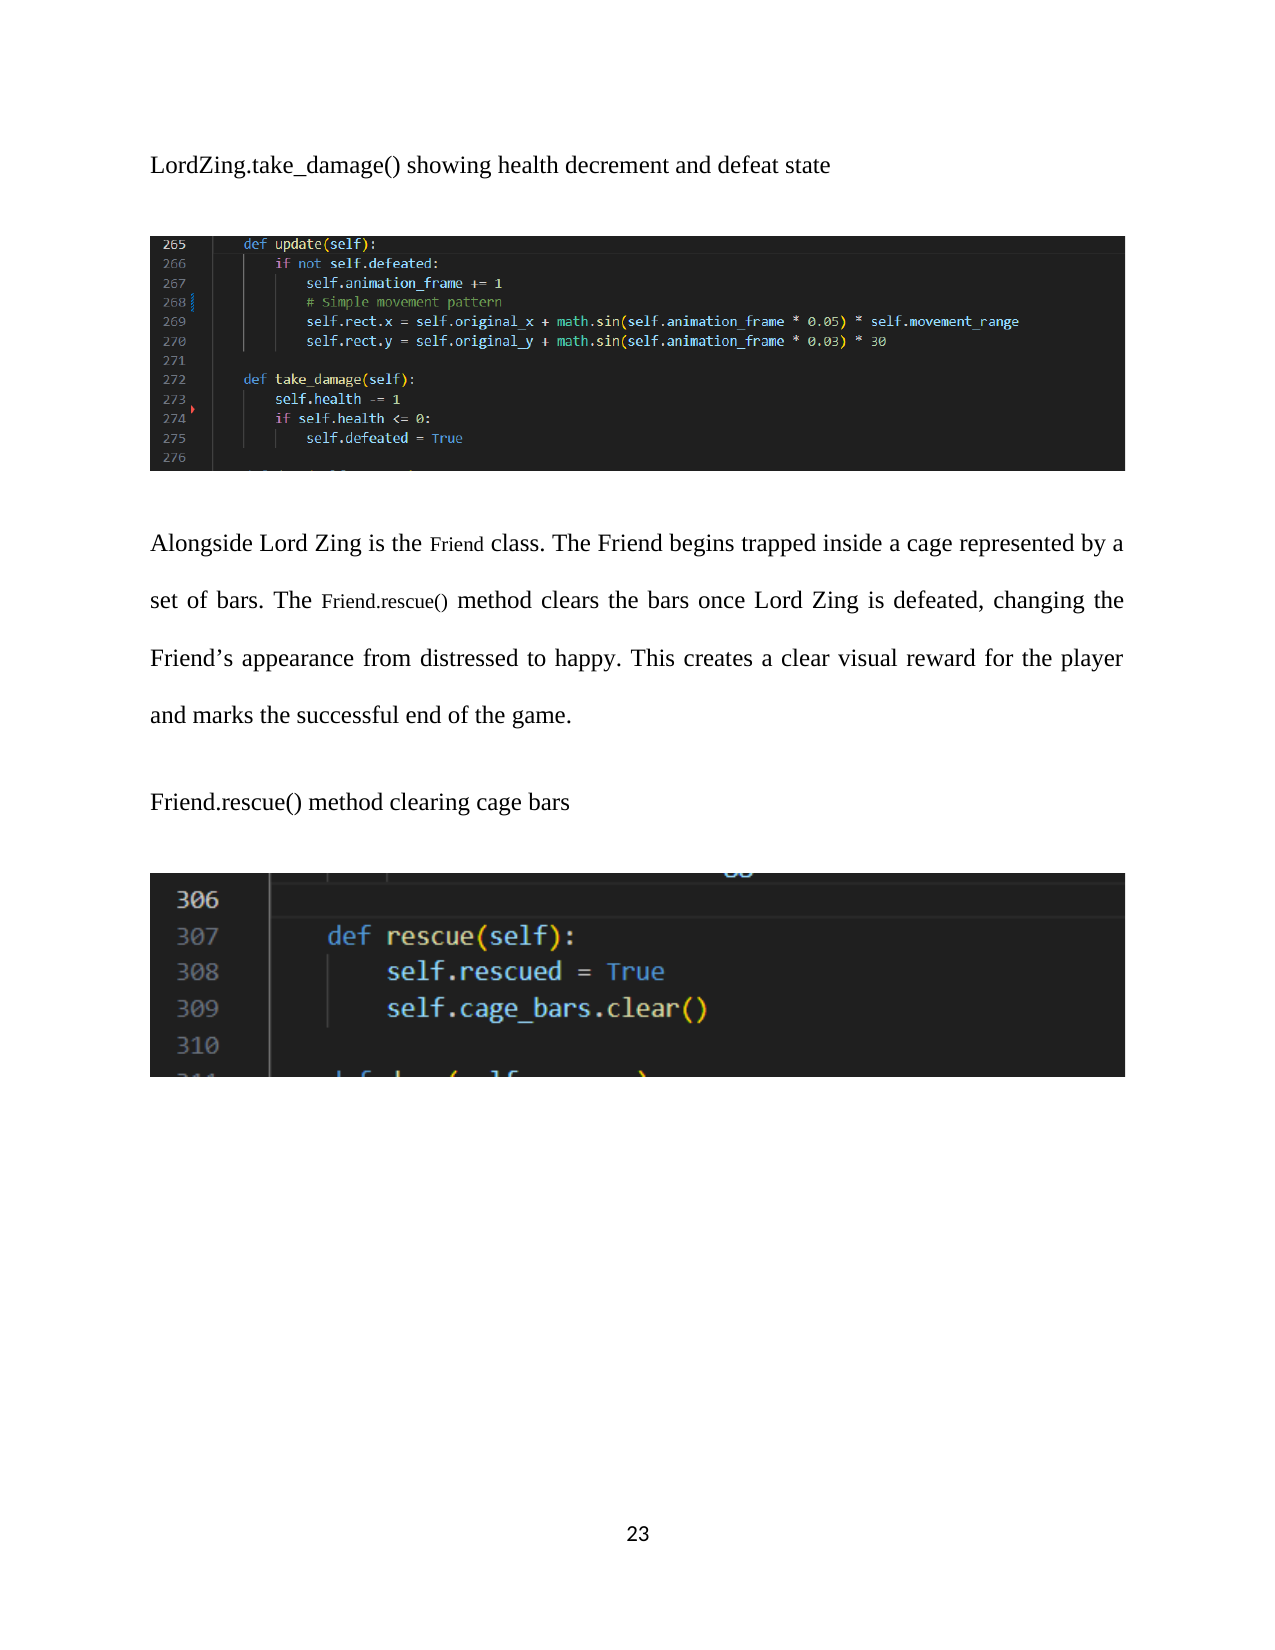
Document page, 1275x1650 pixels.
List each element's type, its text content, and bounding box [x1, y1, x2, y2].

text LordZing.take_damage() showing health decrement and defeat state [150, 150, 1125, 179]
text Alongside Lord Zing is the Friend class. The Friend begins trapped inside a cage represented by a set of bars. The Friend.rescue() method clears the bars once Lord Zing is defeated, changing the Friend’s appearance from distressed to happy. This creates a clear visual reward for the player and marks the successful end of the game. [150, 528, 1125, 729]
text Friend.rescue() method clearing cage bars [150, 787, 1125, 816]
picture [150, 873, 1125, 1077]
picture [150, 236, 1125, 471]
